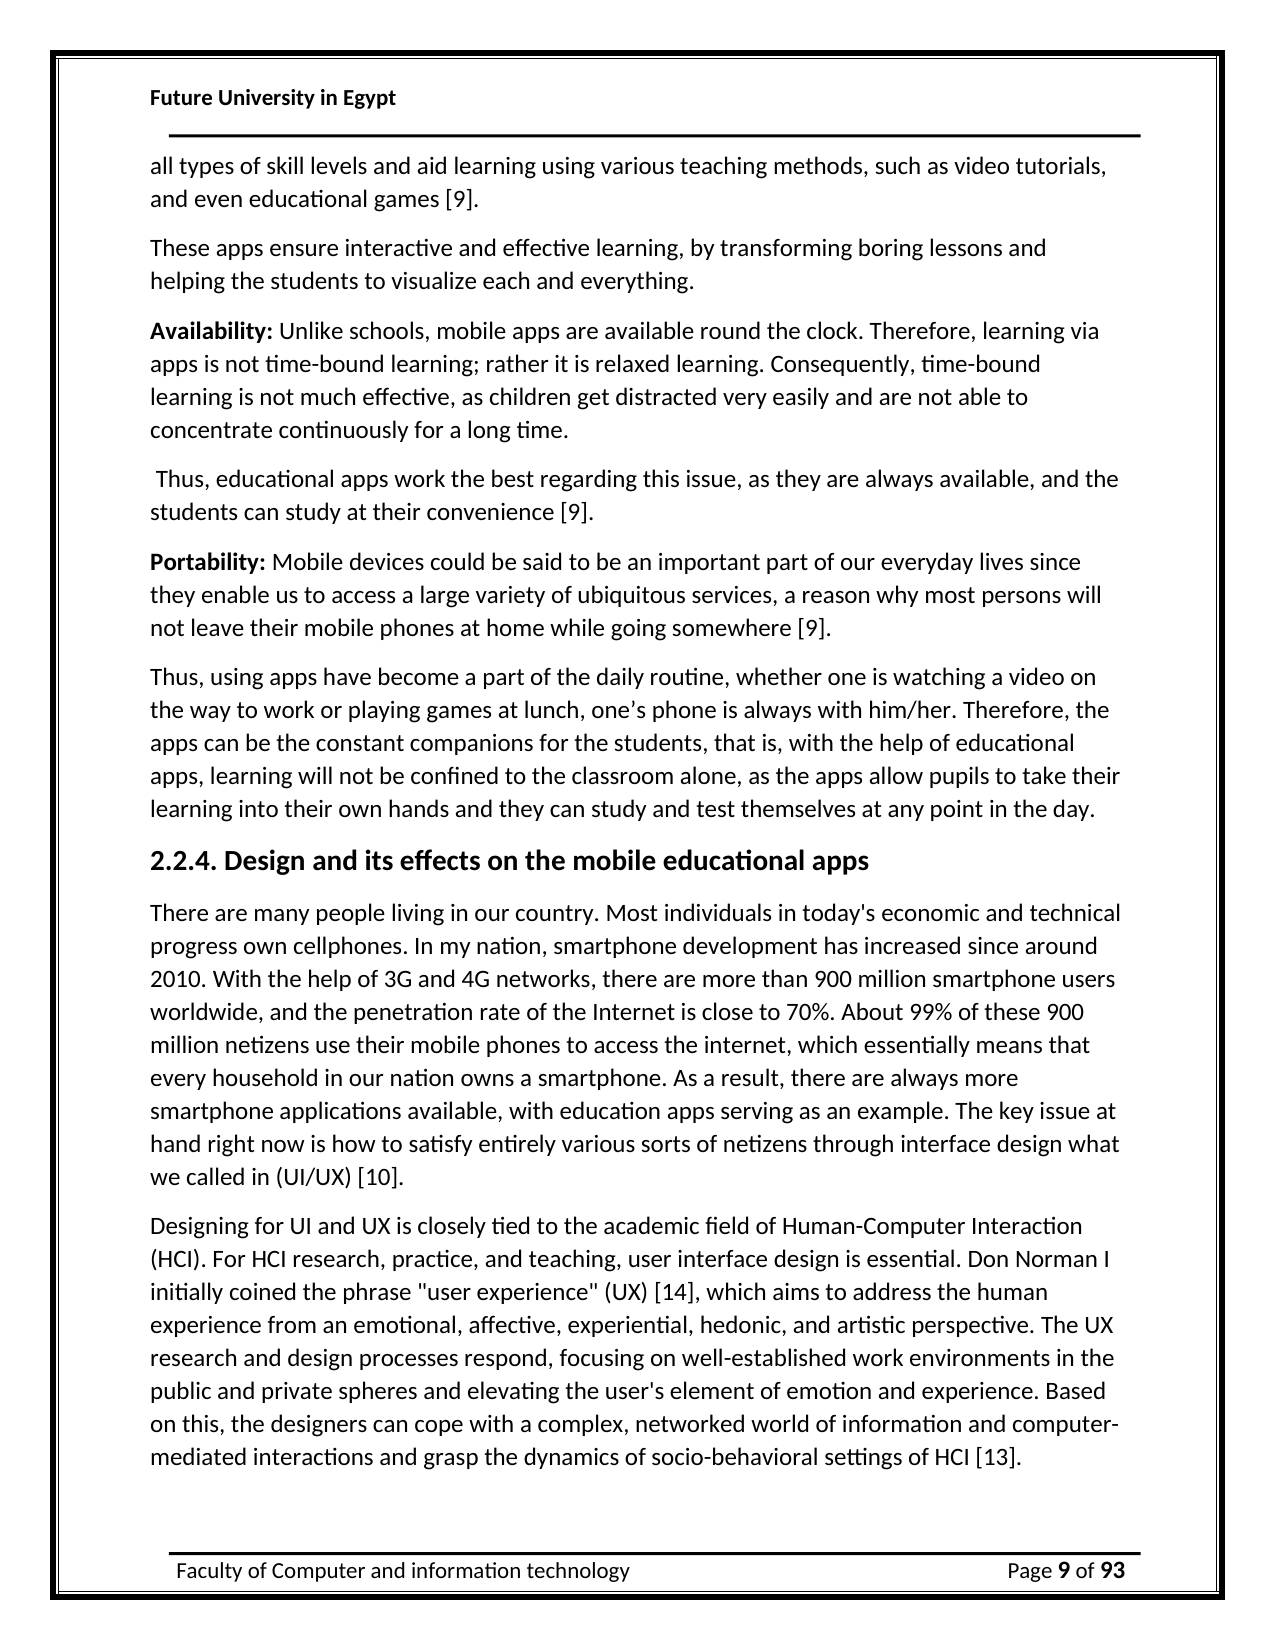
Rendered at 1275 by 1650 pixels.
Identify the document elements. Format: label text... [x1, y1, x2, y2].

text Portability: Mobile devices could be said to be an important part of our everyday lives since they enable us to access a large variety of ubiquitous services, a reason why most persons will not leave their mobile phones at home while going somewhere [9]. [150, 546, 1125, 642]
text Thus, using apps have become a part of the daily routine, whether one is watching a video on the way to work or playing games at lunch, one’s phone is always with him/her. Therefore, the apps can be the constant companions for the students, that is, with the help of educational apps, learning will not be confined to the classroom alone, as the apps allow pupils to take their learning into their own hands and they can study and test themselves at any point in the day. [150, 661, 1125, 823]
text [150, 150, 1125, 213]
text Availability: Unlike schools, mobile apps are available round the clock. Therefore, learning via apps is not time-bound learning; rather it is relaxed learning. Consequently, time-bound learning is not much effective, as children get distracted very easily and are not able to concentrate continuously for a long time. [150, 315, 1125, 444]
text There are many people living in our country. Most individuals in today's economic and technical progress own cellphones. In my nation, smartphone development has increased since around 2010. With the help of 3G and 4G networks, there are more than 900 million smartphone users worldwide, and the penetration rate of the Internet is close to 70%. About 99% of these 900 million netizens use their mobile phones to access the internet, which essentially means that every household in our nation owns a smartphone. As a result, there are always more smartphone applications available, with education apps serving as an example. The key issue at hand right now is how to satisfy entirely various sorts of netizens through interface design what we called in (UI/UX) [10]. [150, 898, 1125, 1191]
text These apps ensure interactive and effective learning, by transforming boring lessons and helping the students to visualize each and everything. [150, 232, 1125, 296]
text Designing for UI and UX is closely tied to the academic field of Human-Computer Interaction (HCI). For HCI research, practice, and teaching, user interface design is essential. Don Norman I initially coined the phrase "user experience" (UX) [14], which aims to address the human experience from an emotional, affective, experiential, hedonic, and artistic perspective. The UX research and design processes respond, focusing on well-established work environments in the public and private spheres and elevating the user's element of emotion and experience. Based on this, the designers can cope with a complex, networked world of information and computer-mediated interactions and grasp the dynamics of socio-behavioral settings of HCI [13]. [150, 1211, 1125, 1471]
text 2.2.4. Design and its effects on the mobile educational apps [150, 842, 1125, 878]
text Thus, educational apps work the best regarding this issue, as they are always available, and the students can study at their convenience [9]. [150, 463, 1125, 527]
